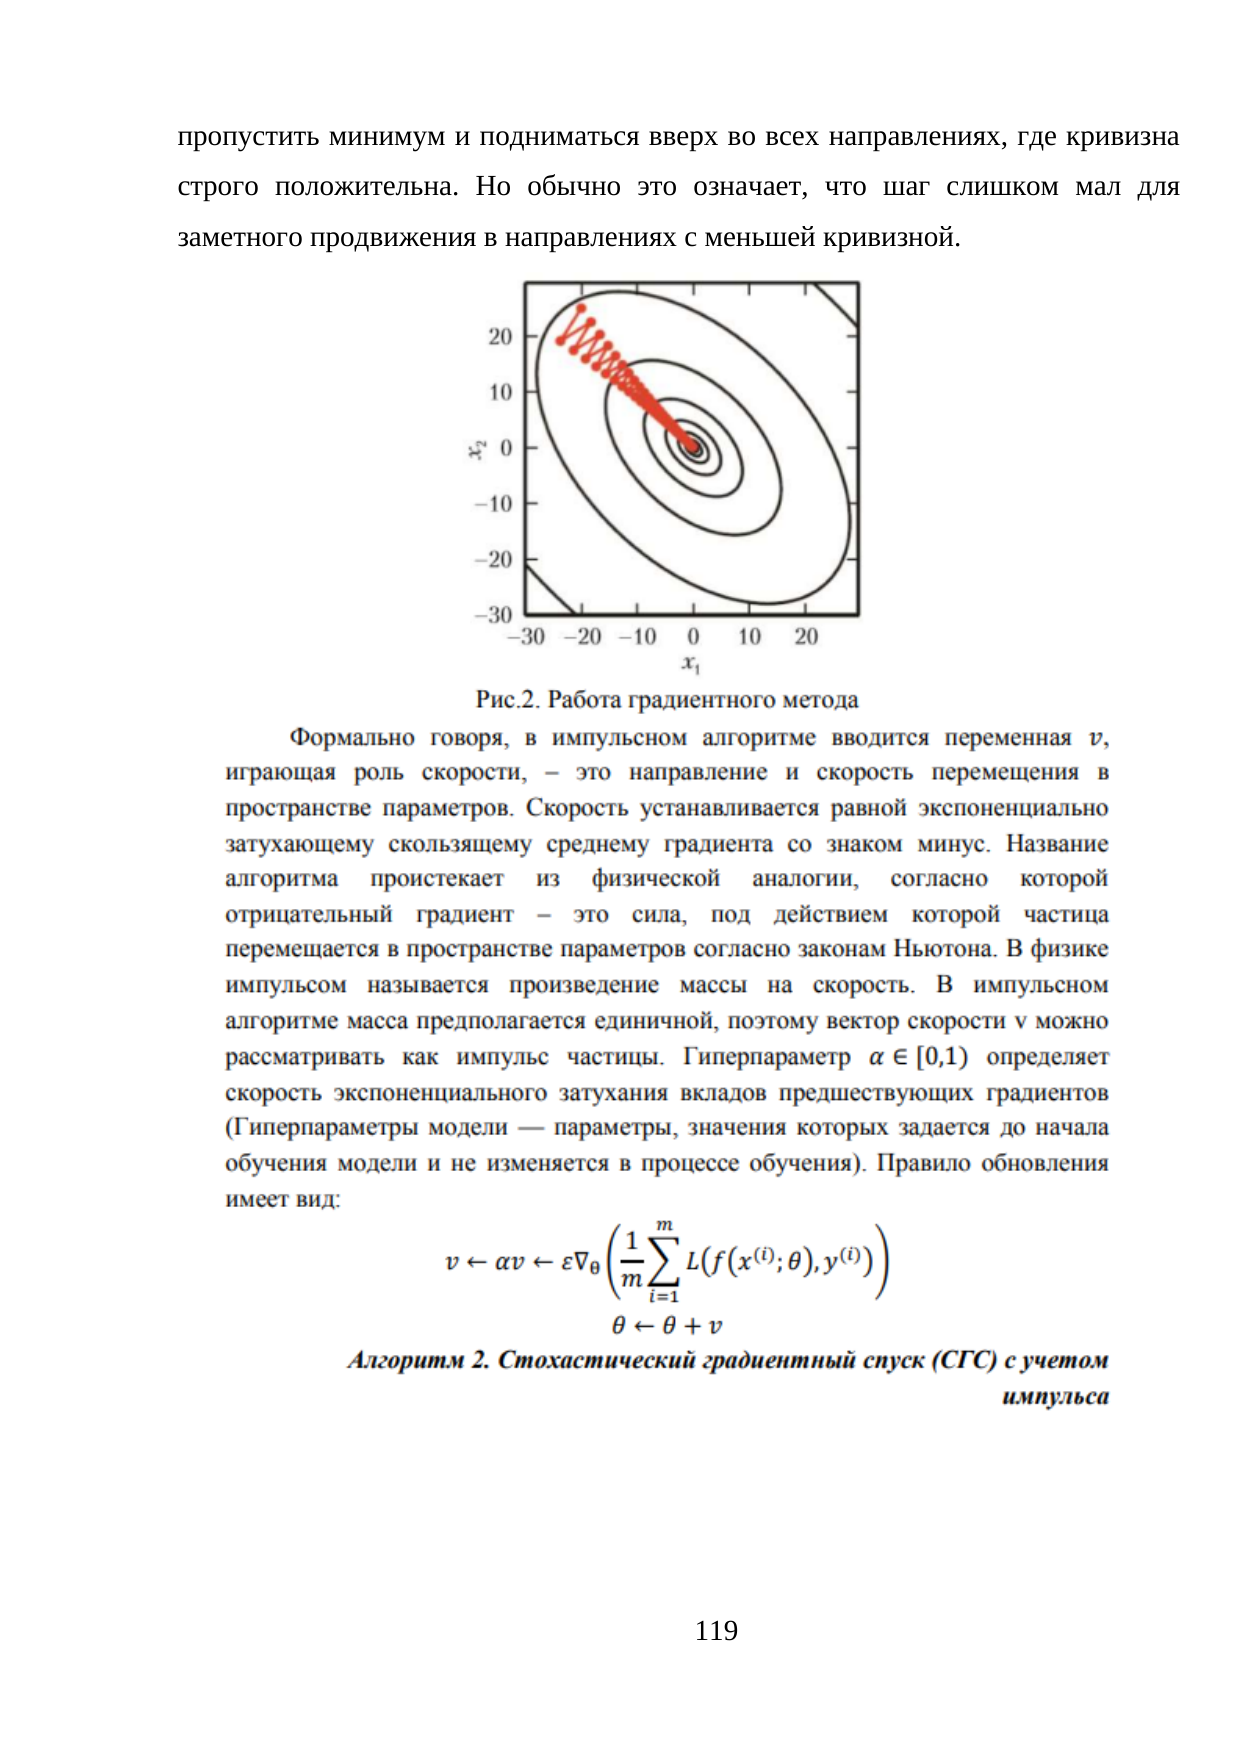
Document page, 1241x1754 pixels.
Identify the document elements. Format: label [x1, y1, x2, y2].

text [177, 118, 1181, 252]
picture [189, 269, 1169, 1412]
